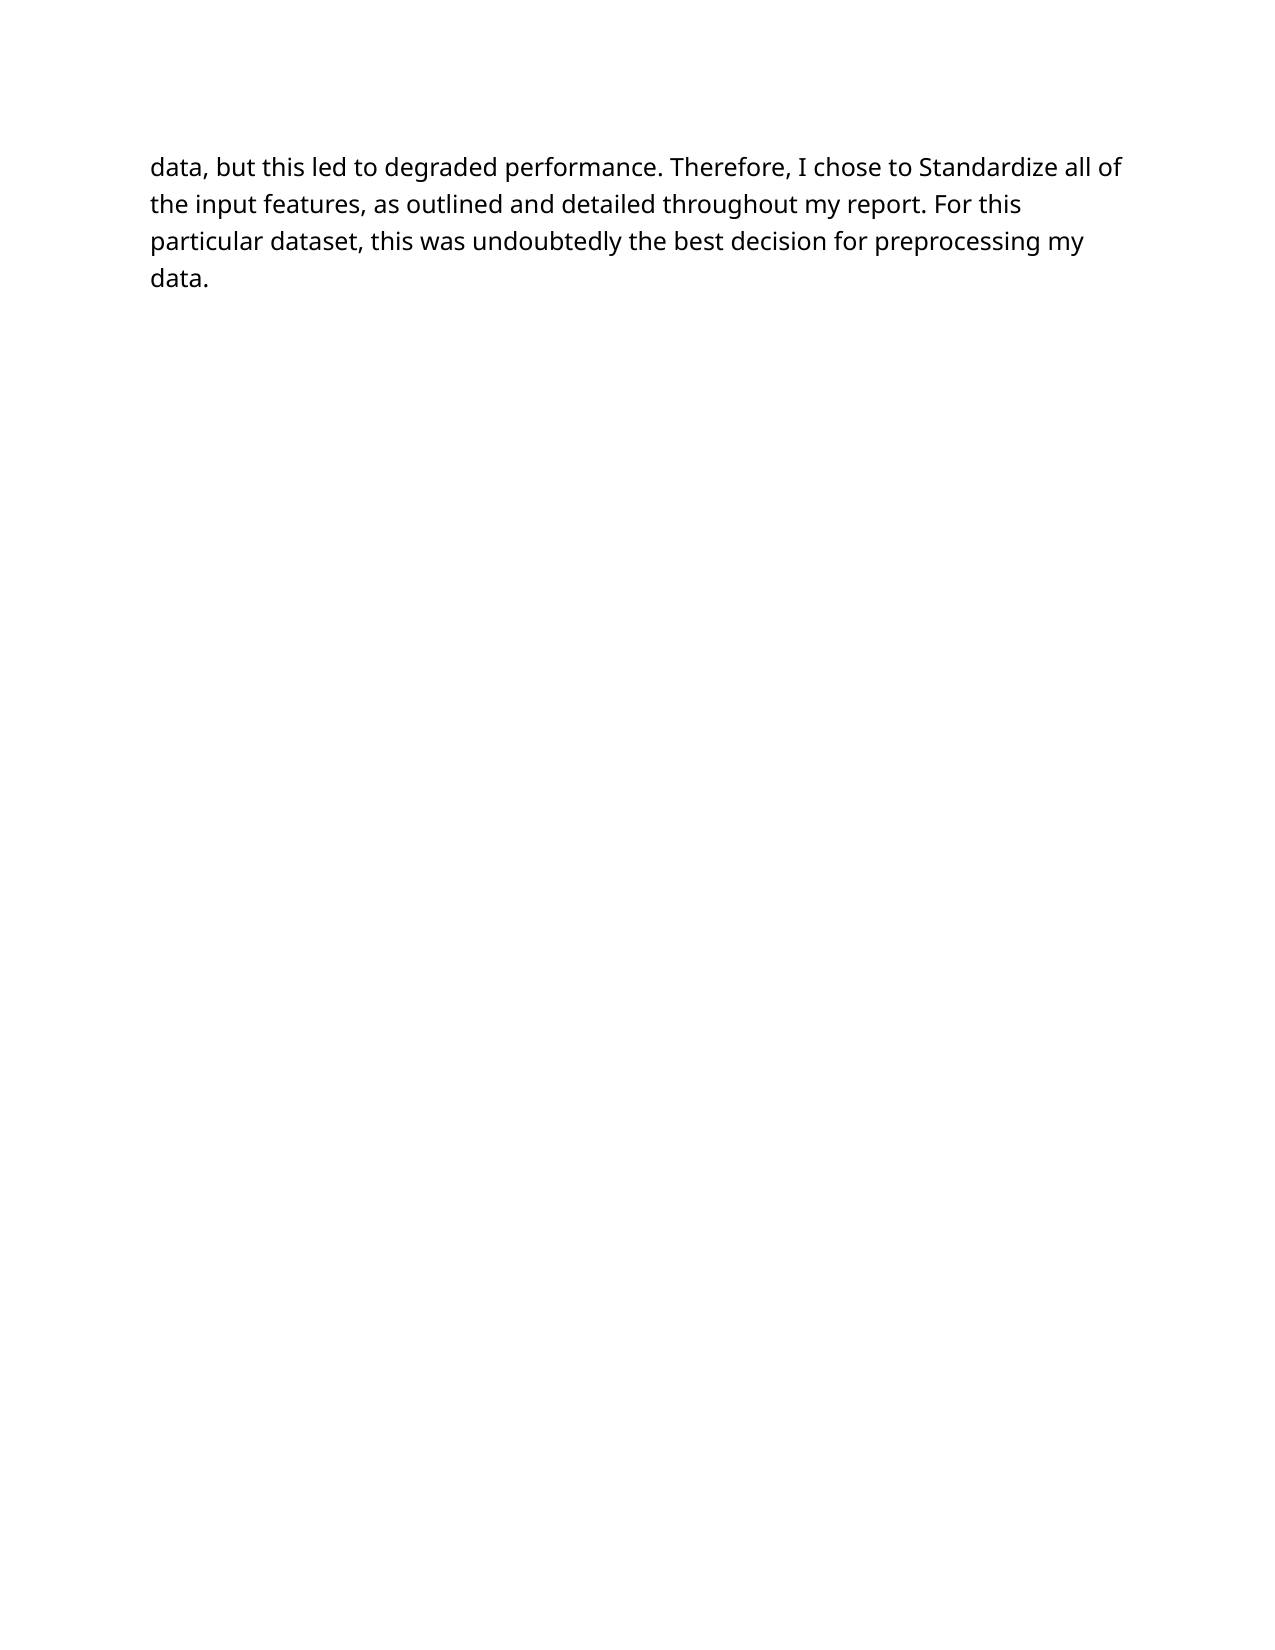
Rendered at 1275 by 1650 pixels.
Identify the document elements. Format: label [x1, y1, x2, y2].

text [150, 150, 1125, 294]
